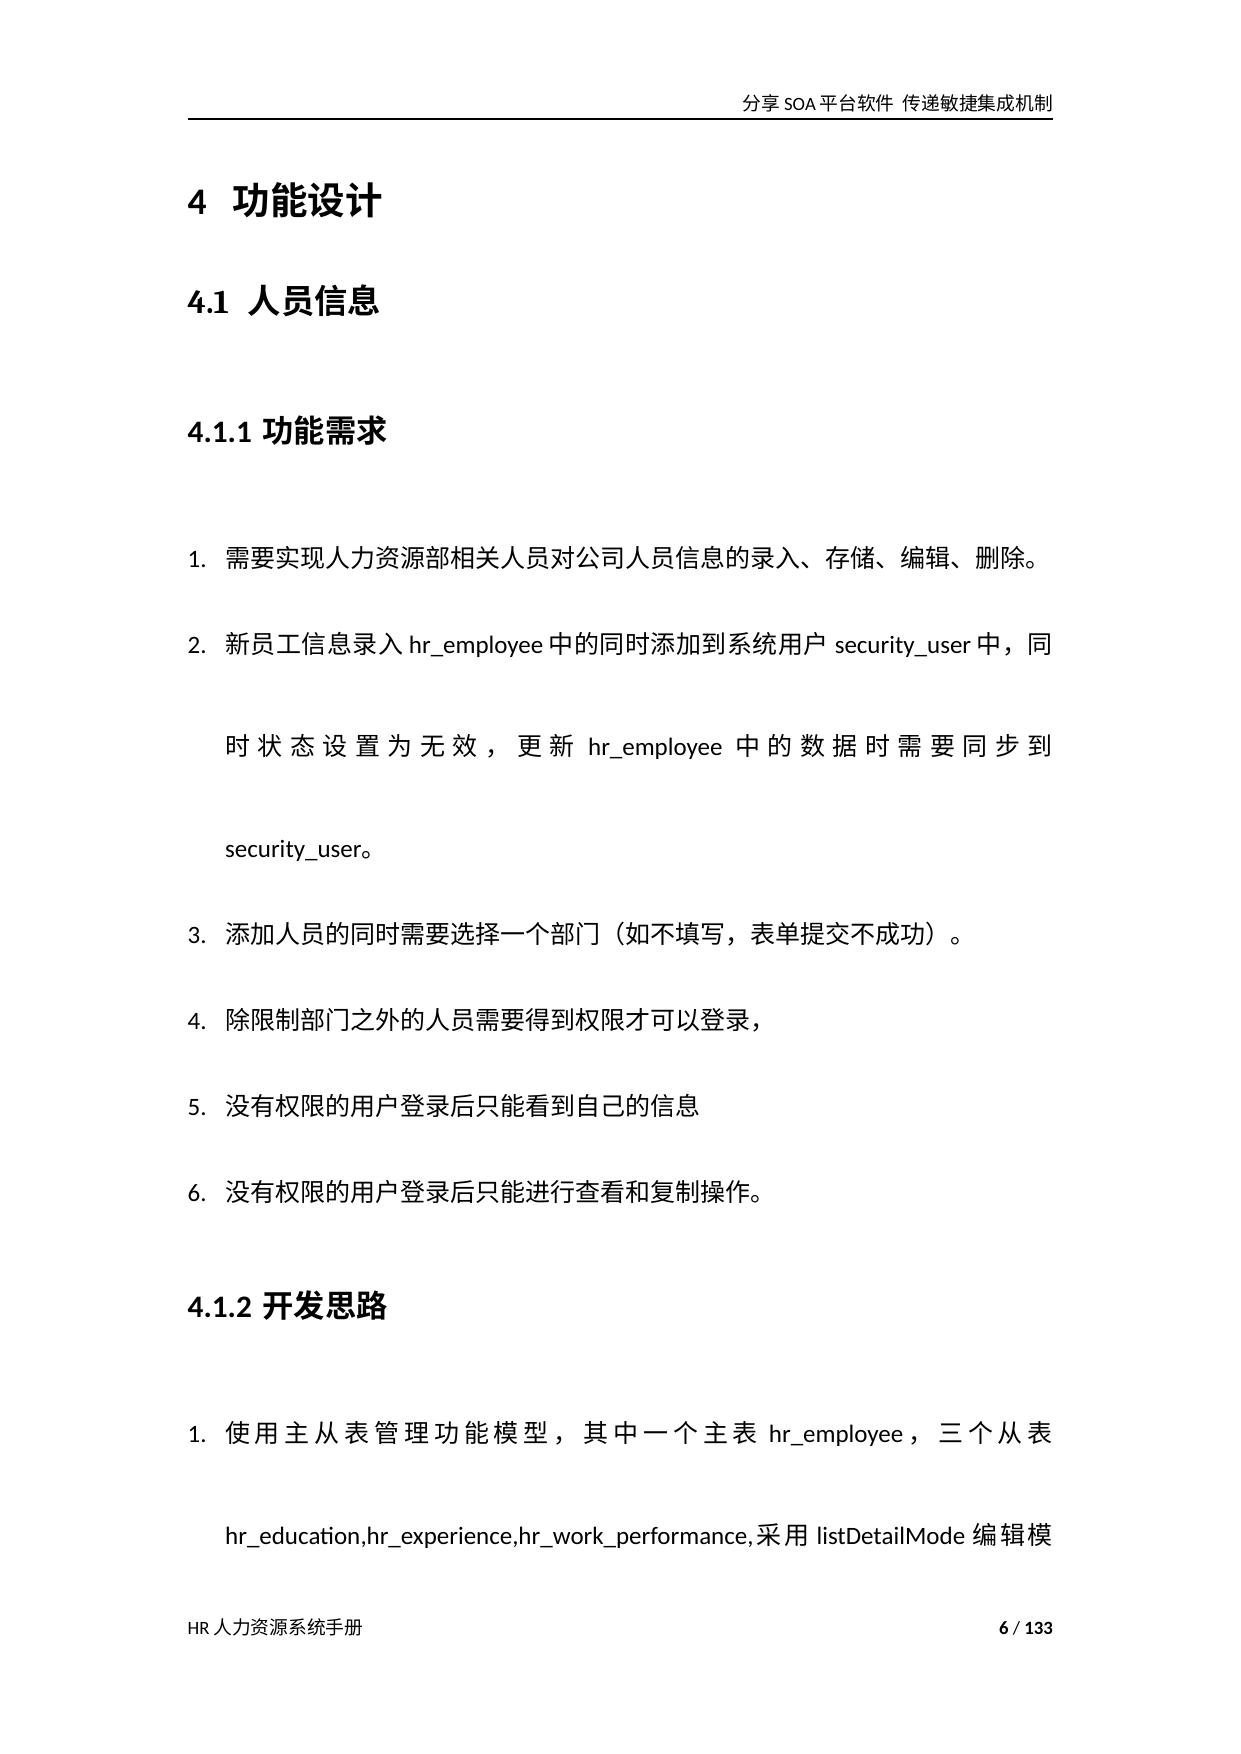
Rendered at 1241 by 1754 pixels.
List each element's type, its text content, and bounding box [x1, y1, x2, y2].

list 新员工信息录入hr_employee中的同时添加到系统用户security_user中，同时状态设置为无效，更新hr_employee中的数据时需要同步到security_user。 [187, 609, 1053, 881]
subtitle 功能设计 [187, 164, 1053, 232]
list 除限制部门之外的人员需要得到权限才可以登录， [187, 985, 1053, 1053]
list 需要实现人力资源部相关人员对公司人员信息的录入、存储、编辑、删除。 [187, 523, 1053, 591]
list 没有权限的用户登录后只能进行查看和复制操作。 [187, 1157, 1053, 1225]
subtitle 人员信息 [187, 265, 1053, 333]
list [187, 1398, 1053, 1568]
subtitle 开发思路 [187, 1270, 1053, 1338]
list 没有权限的用户登录后只能看到自己的信息 [187, 1071, 1053, 1139]
subtitle 功能需求 [187, 395, 1053, 463]
list 添加人员的同时需要选择一个部门（如不填写，表单提交不成功）。 [187, 899, 1053, 967]
